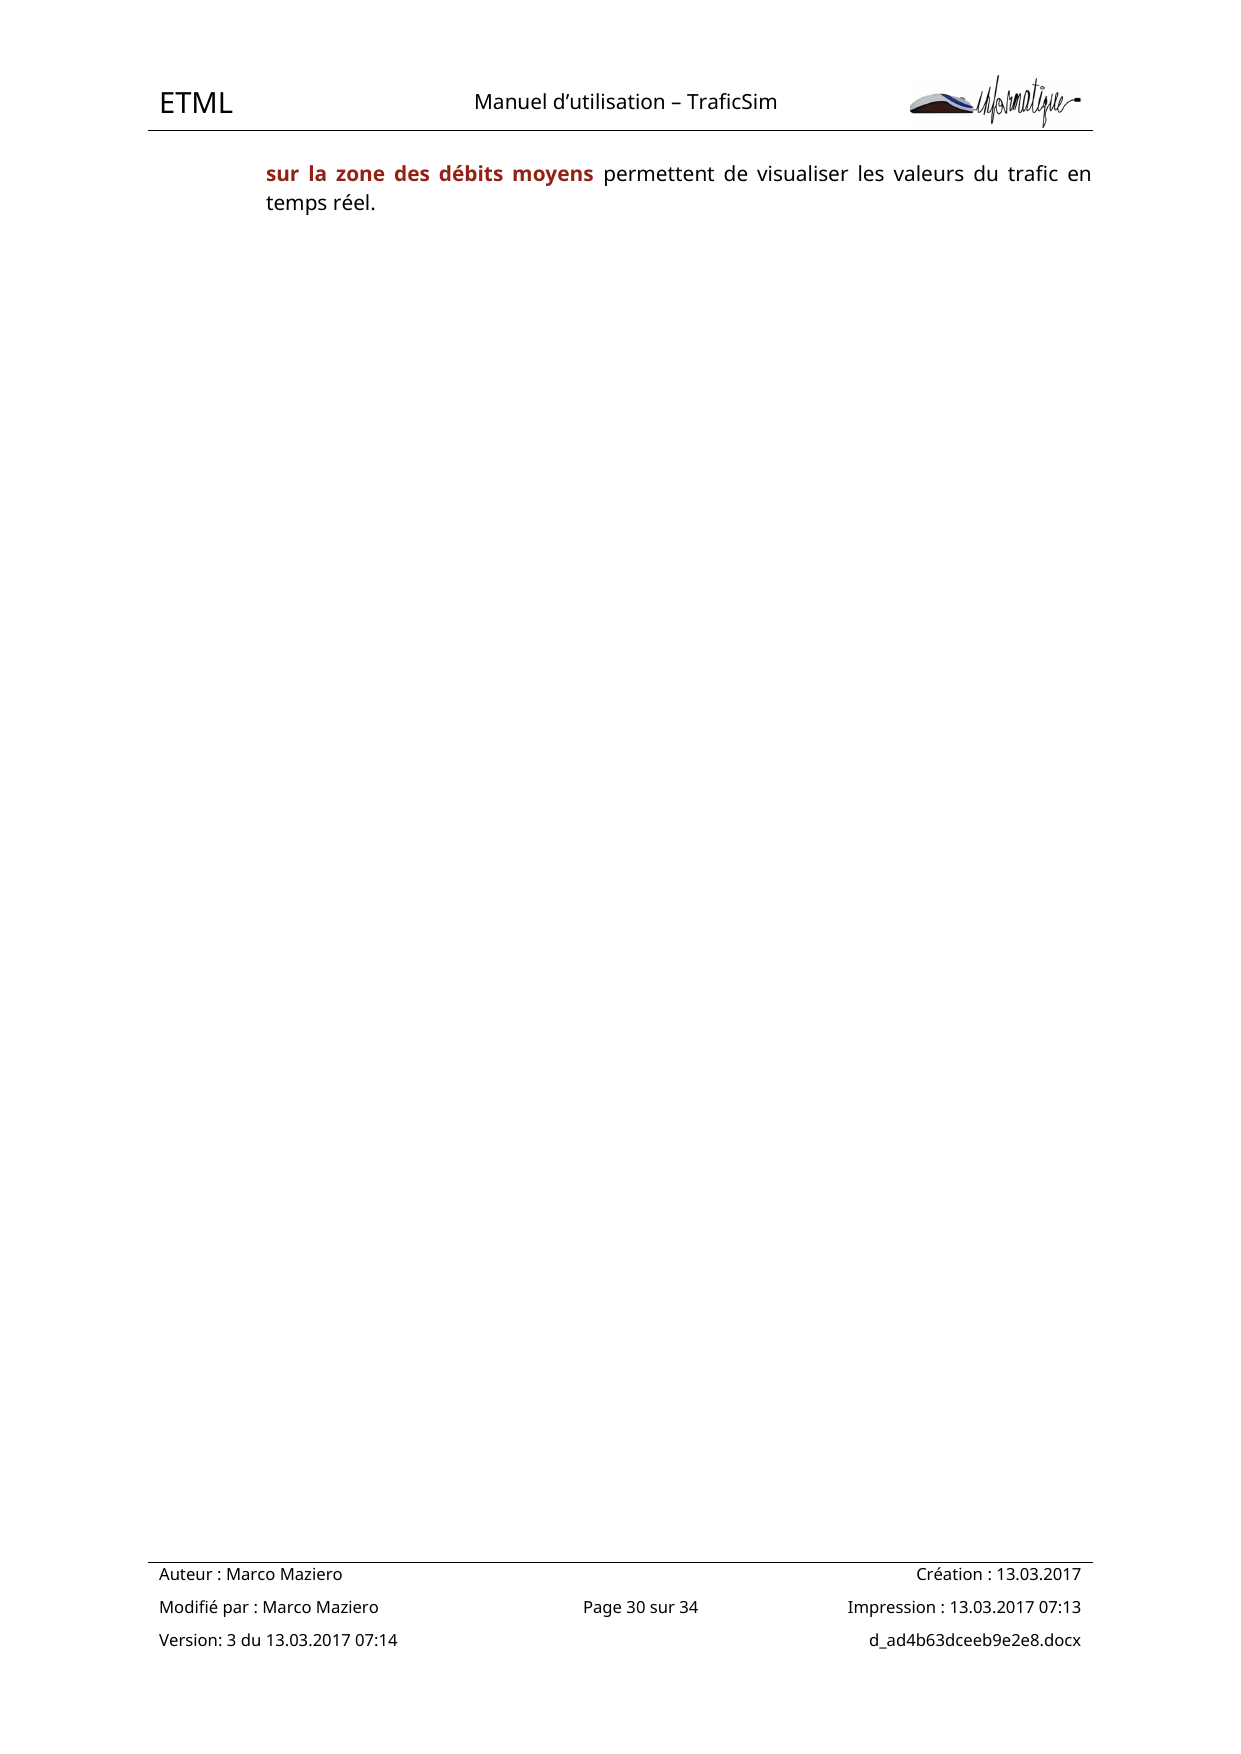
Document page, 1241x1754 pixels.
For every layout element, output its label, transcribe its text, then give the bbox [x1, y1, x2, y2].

text La fenêtre des graphiques qui est accessible en cliquant sur la zone des débits moyens permettent de visualiser les valeurs du trafic en temps réel. [266, 159, 1092, 216]
picture [909, 75, 1082, 128]
